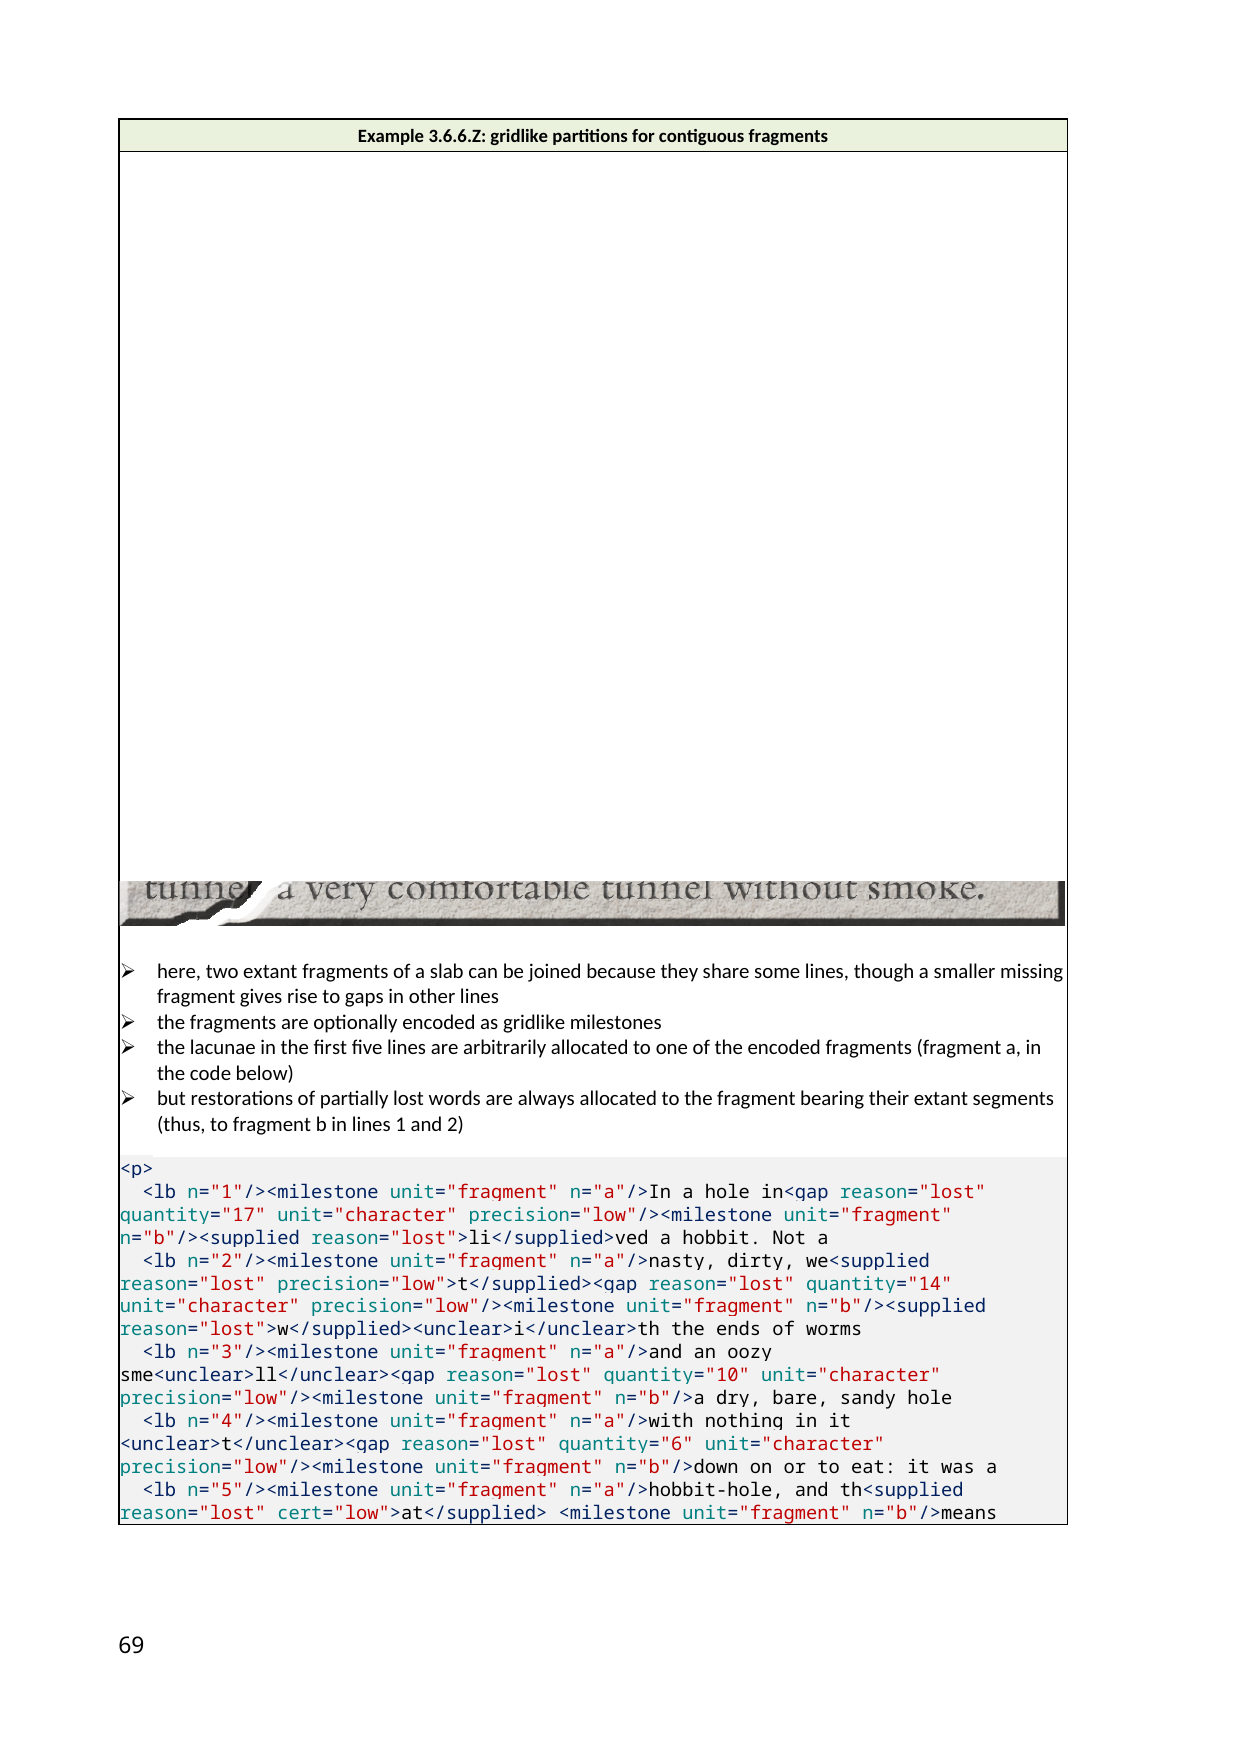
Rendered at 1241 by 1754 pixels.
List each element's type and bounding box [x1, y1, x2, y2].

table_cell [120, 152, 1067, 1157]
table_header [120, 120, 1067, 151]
picture [119, 881, 1065, 926]
